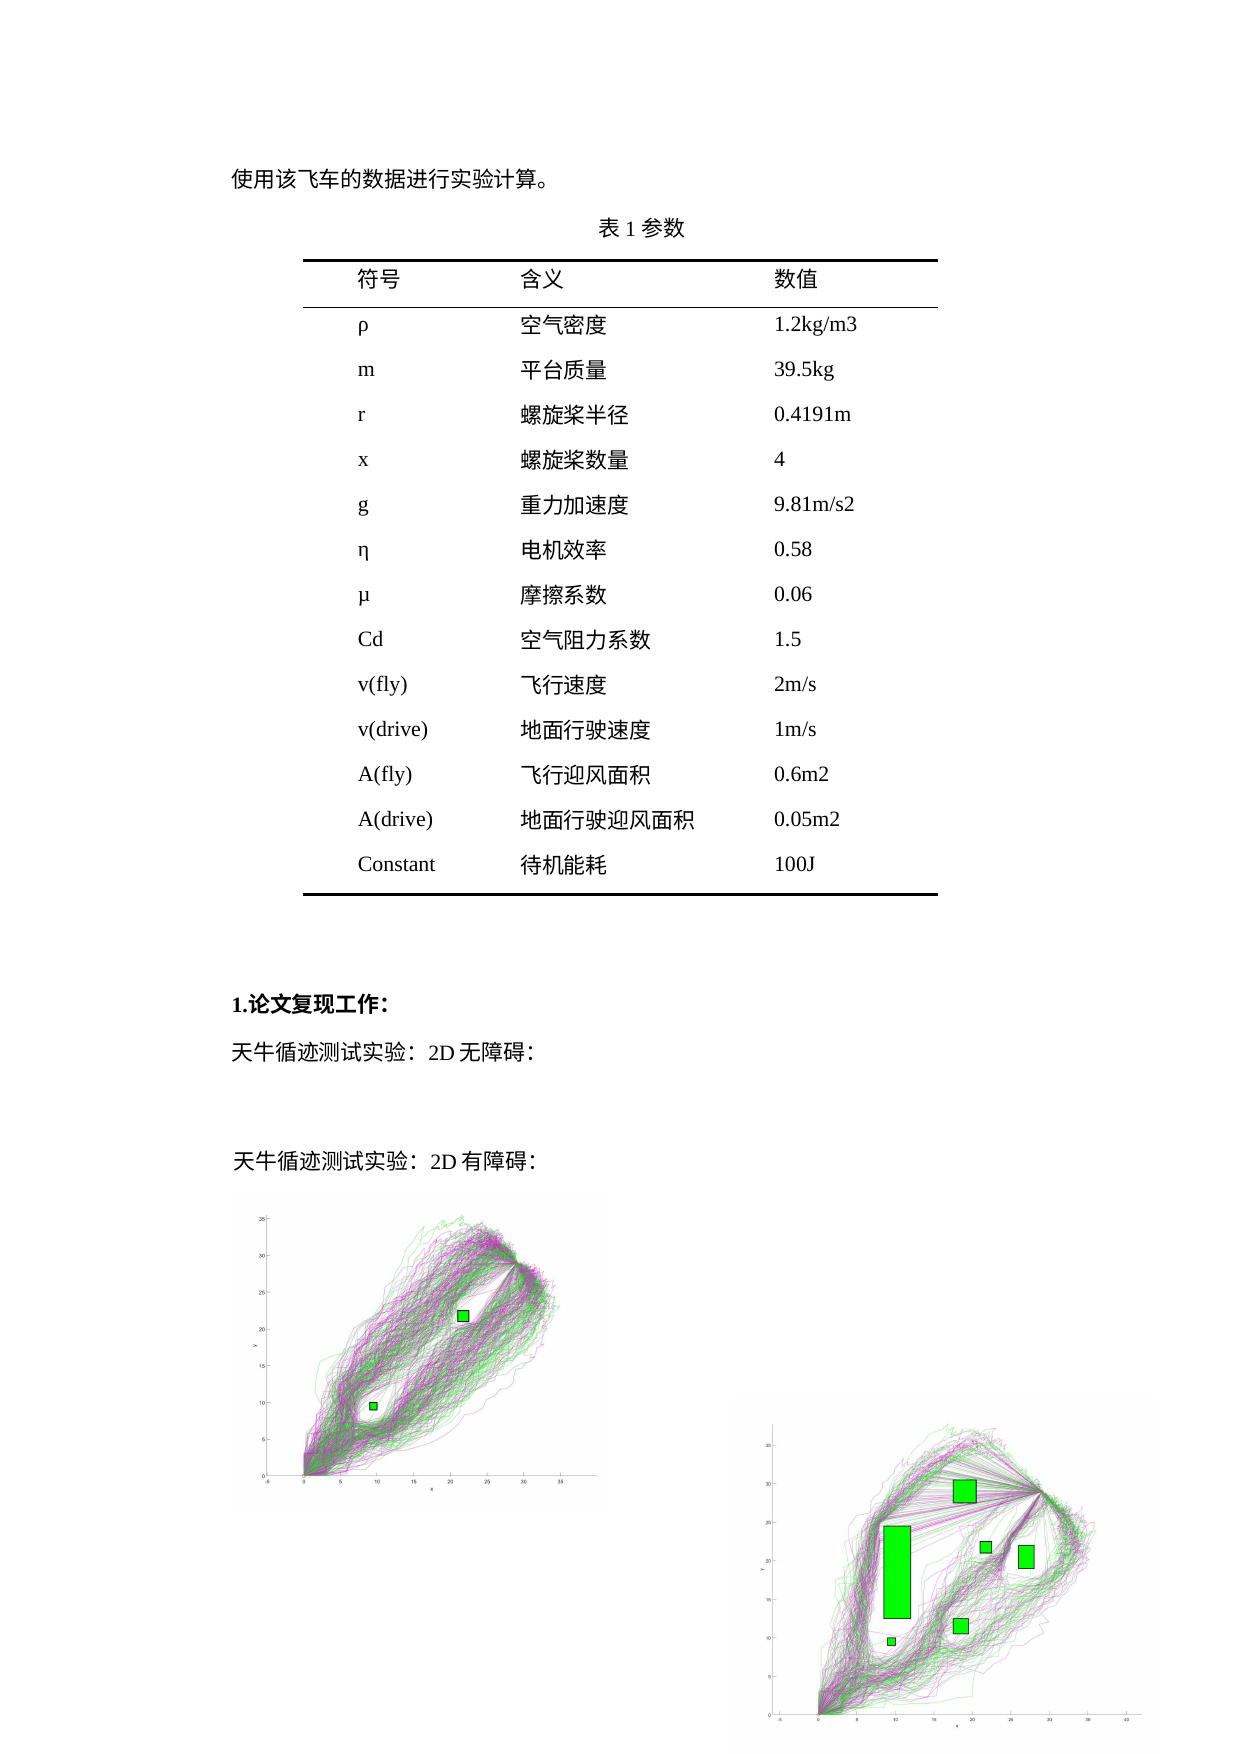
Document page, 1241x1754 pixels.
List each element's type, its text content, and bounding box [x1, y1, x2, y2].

table_cell g [303, 488, 465, 533]
table_cell 0.06 [719, 578, 938, 623]
table_cell Constant [303, 848, 465, 893]
table_cell 地面行驶迎风面积 [465, 803, 719, 848]
table_cell 螺旋桨数量 [465, 443, 719, 488]
table_cell 飞行速度 [465, 668, 719, 713]
table_cell 1.5 [719, 623, 938, 668]
table_cell 0.58 [719, 533, 938, 578]
text 天牛循迹测试实验：2D无障碍： [187, 1034, 1053, 1067]
table_cell v(drive) [303, 713, 465, 758]
table_cell 飞行迎风面积 [465, 758, 719, 803]
table_cell 重力加速度 [465, 488, 719, 533]
table_cell 螺旋桨半径 [465, 398, 719, 443]
picture [233, 1192, 608, 1511]
table_cell Cd [303, 623, 465, 668]
table_cell v(fly) [303, 668, 465, 713]
table_cell 待机能耗 [465, 848, 719, 893]
table_cell 1.2kg/m3 [719, 308, 938, 353]
table_cell m [303, 353, 465, 398]
picture [732, 1397, 1158, 1754]
table_cell r [303, 398, 465, 443]
table_cell 0.05m2 [719, 803, 938, 848]
text 天牛循迹测试实验：2D有障碍： [187, 1144, 1053, 1176]
table_cell x [303, 443, 465, 488]
table_cell 0.6m2 [719, 758, 938, 803]
table_cell 平台质量 [465, 353, 719, 398]
table_cell 39.5kg [719, 353, 938, 398]
table_cell ρ [303, 308, 465, 353]
table_cell 0.4191m [719, 398, 938, 443]
table_cell 电机效率 [465, 533, 719, 578]
table_cell 空气阻力系数 [465, 623, 719, 668]
table_cell 摩擦系数 [465, 578, 719, 623]
table_cell µ [303, 578, 465, 623]
text 1.论文复现工作： [187, 986, 1053, 1019]
text 表1 参数 [187, 210, 1053, 243]
table_header 符号 [303, 262, 465, 307]
table_header 含义 [465, 262, 719, 307]
table_cell 地面行驶速度 [465, 713, 719, 758]
text 使用该飞车的数据进行实验计算。 [187, 162, 1053, 194]
table_cell A(drive) [303, 803, 465, 848]
table_cell 2m/s [719, 668, 938, 713]
table_cell η [303, 533, 465, 578]
table_header 数值 [719, 262, 938, 307]
table_cell 100J [719, 848, 938, 893]
table_cell 1m/s [719, 713, 938, 758]
table_cell 4 [719, 443, 938, 488]
table_cell 空气密度 [465, 308, 719, 353]
table_cell 9.81m/s2 [719, 488, 938, 533]
table_cell A(fly) [303, 758, 465, 803]
